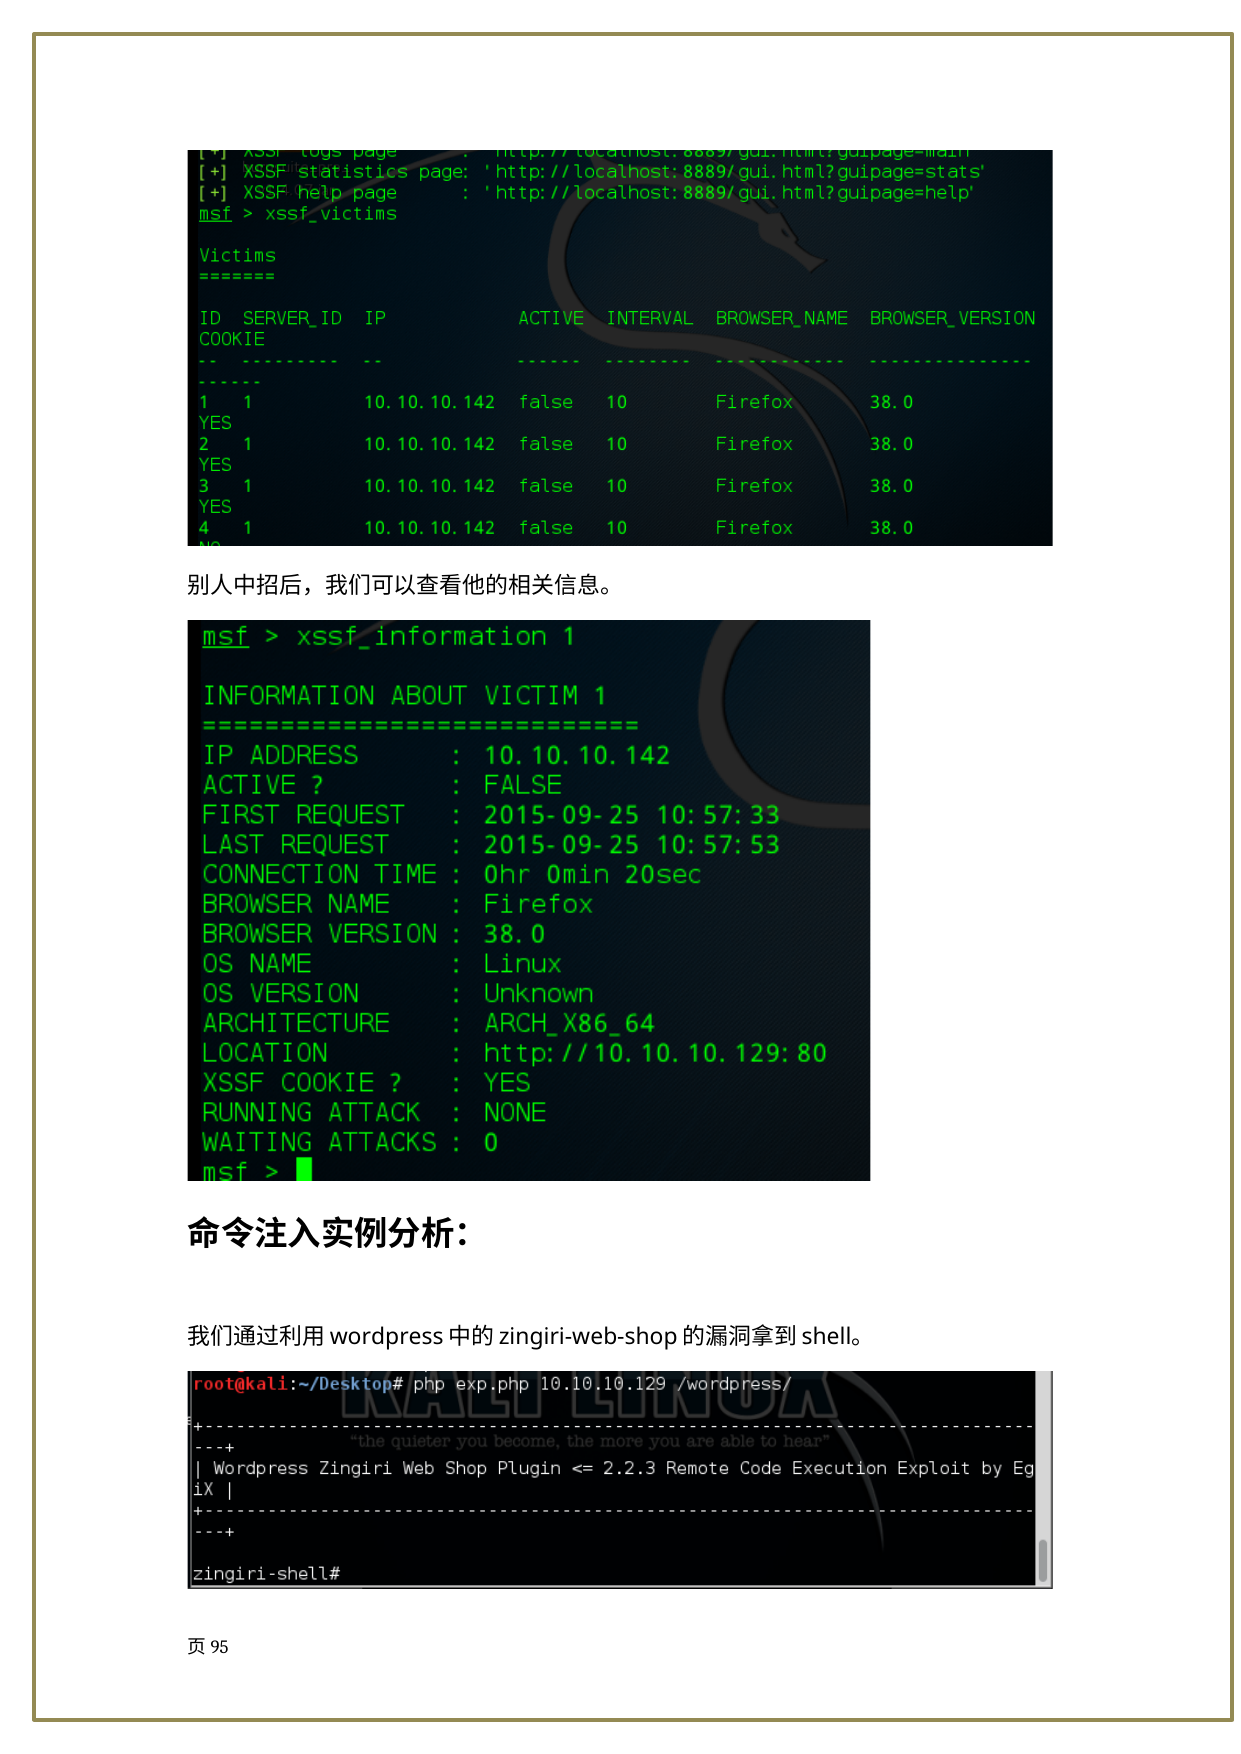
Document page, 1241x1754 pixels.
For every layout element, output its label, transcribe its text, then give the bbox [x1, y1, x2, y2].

picture [187, 620, 871, 1181]
text 别人中招后，我们可以查看他的相关信息。 [187, 567, 1053, 600]
picture [187, 150, 1053, 546]
text 我们通过利用wordpress中的zingiri-web-shop的漏洞拿到shell。 [187, 1318, 1053, 1351]
picture [187, 1371, 1053, 1589]
subtitle 命令注入实例分析： [187, 1207, 1053, 1255]
